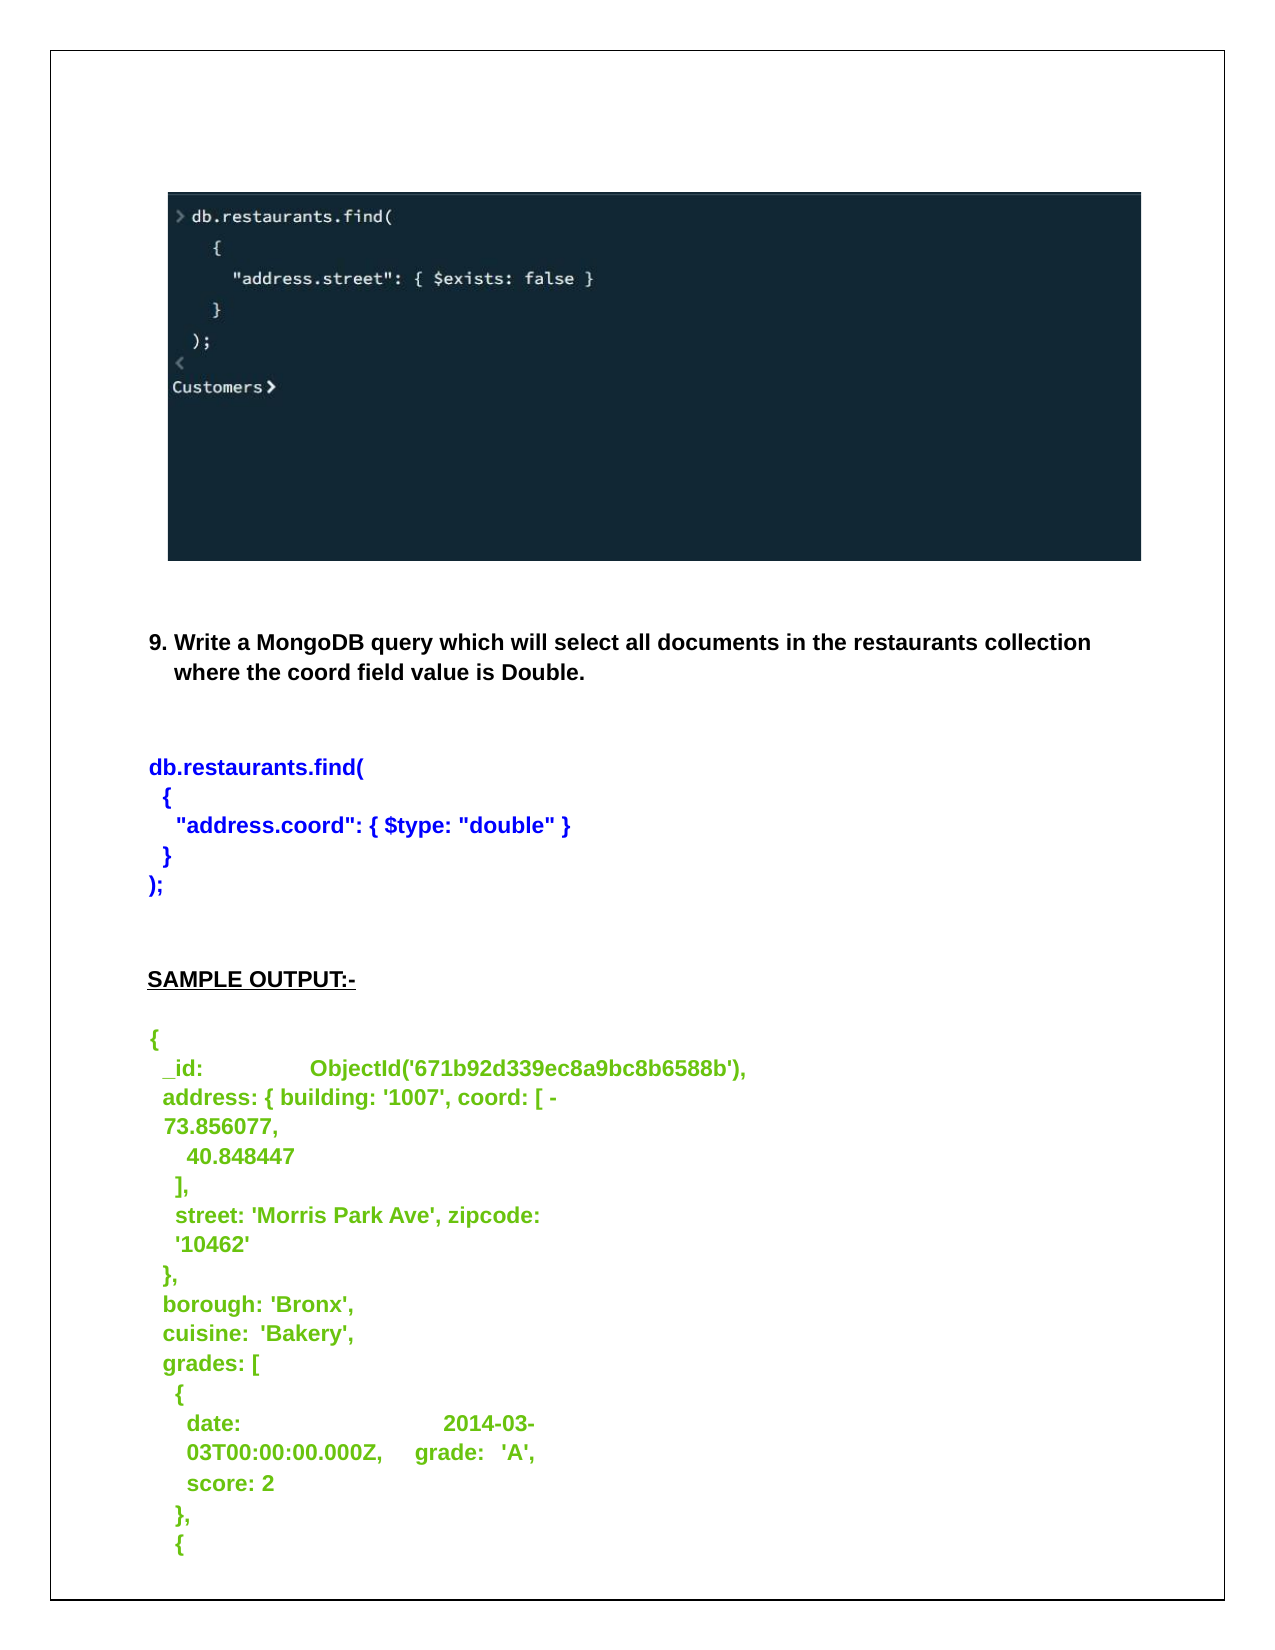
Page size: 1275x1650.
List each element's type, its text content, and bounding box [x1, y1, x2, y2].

text 73.856077, [163, 1113, 535, 1139]
text ); [148, 871, 1102, 898]
text { [150, 1025, 535, 1052]
text }, [162, 1261, 535, 1287]
list Write a MongoDB query which will select all documents in the restaurants collection where the coord field value is Double. [148, 629, 1125, 686]
text { [175, 1380, 535, 1406]
text date: 2014-03-03T00:00:00.000Z, grade: 'A', score: 2 [186, 1409, 535, 1497]
text } [162, 842, 1102, 868]
text '10462' [175, 1231, 535, 1258]
text }, [175, 1501, 535, 1527]
text street: 'Morris Park Ave', zipcode: [175, 1202, 1152, 1228]
text SAMPLE OUTPUT:- [147, 966, 1152, 993]
text { [162, 783, 1102, 809]
text "address.coord": { $type: "double" } [176, 812, 1102, 839]
text ], [175, 1172, 535, 1199]
text db.restaurants.find( [148, 753, 1102, 780]
text { [175, 1530, 535, 1556]
text _id: ObjectId('671b92d339ec8a9bc8b6588b'), address: { building: '1007', coord: [ - [162, 1055, 746, 1110]
text borough: 'Bronx', cuisine: 'Bakery', grades: [ [162, 1291, 354, 1377]
picture [167, 192, 1142, 561]
text 40.848447 [186, 1143, 535, 1169]
